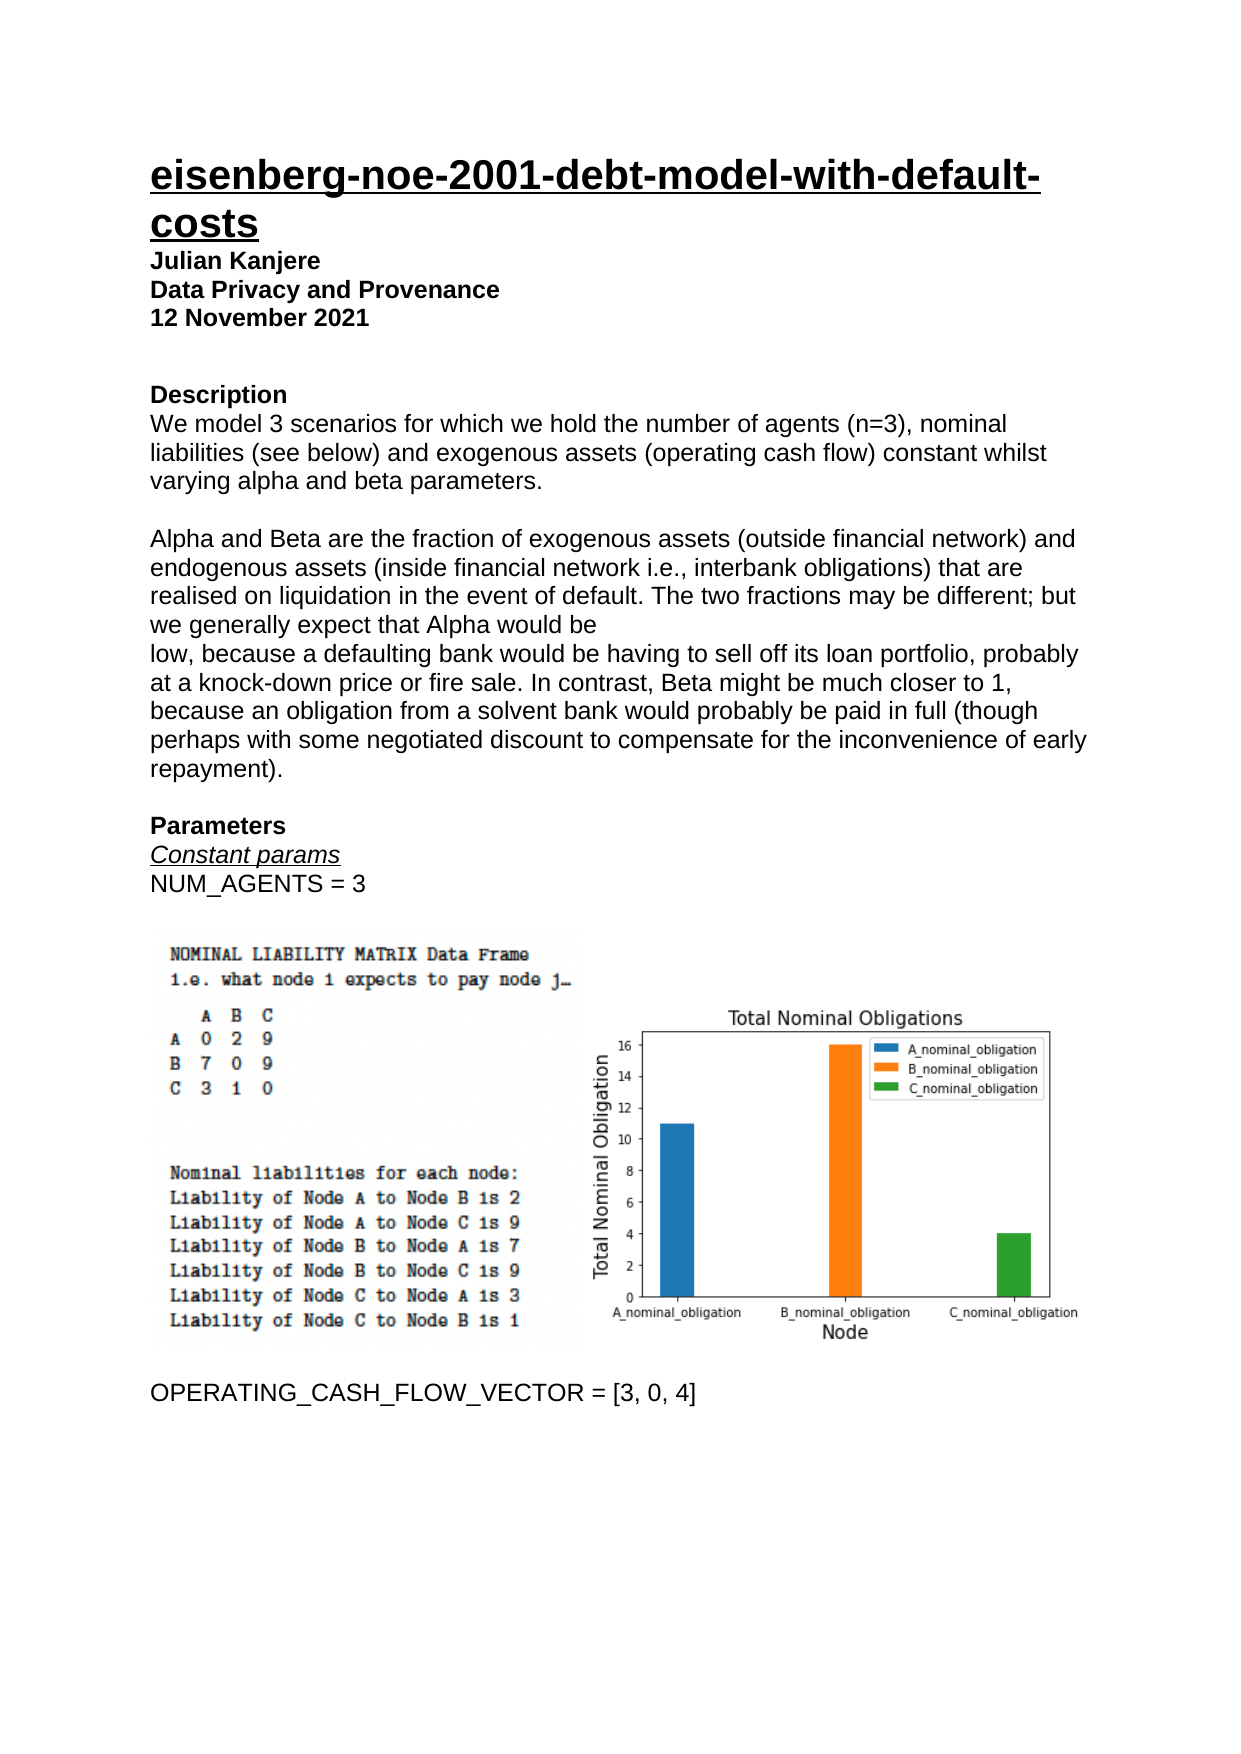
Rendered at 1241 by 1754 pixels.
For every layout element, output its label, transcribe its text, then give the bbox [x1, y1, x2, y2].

text OPERATING_CASH_FLOW_VECTOR = [3, 0, 4] [150, 1378, 1090, 1407]
text 12 November 2021 [150, 303, 1090, 332]
text Data Privacy and Provenance [150, 274, 1090, 303]
text Constant params [150, 840, 1090, 869]
picture [150, 926, 1087, 1350]
text We model 3 scenarios for which we hold the number of agents (n=3), nominal liabilities (see below) and exogenous assets (operating cash flow) constant whilst varying alpha and beta parameters. [150, 409, 1090, 495]
text eisenberg-noe-2001-debt-model-with-default-costs [150, 150, 1090, 246]
text NUM_AGENTS = 3 [150, 869, 1090, 897]
text Alpha and Beta are the fraction of exogenous assets (outside financial network) and endogenous assets (inside financial network i.e., interbank obligations) that are realised on liquidation in the event of default. The two fractions may be different; but we generally expect that Alpha would be [150, 524, 1090, 639]
text Description [150, 380, 1090, 409]
text Julian Kanjere [150, 246, 1090, 274]
text low, because a defaulting bank would be having to sell off its loan portfolio, probably at a knock-down price or fire sale. In contrast, Beta might be much closer to 1, because an obligation from a solvent bank would probably be paid in full (though perhaps with some negotiated discount to compensate for the inconvenience of early repayment). [150, 639, 1090, 782]
text Parameters [150, 811, 1090, 840]
